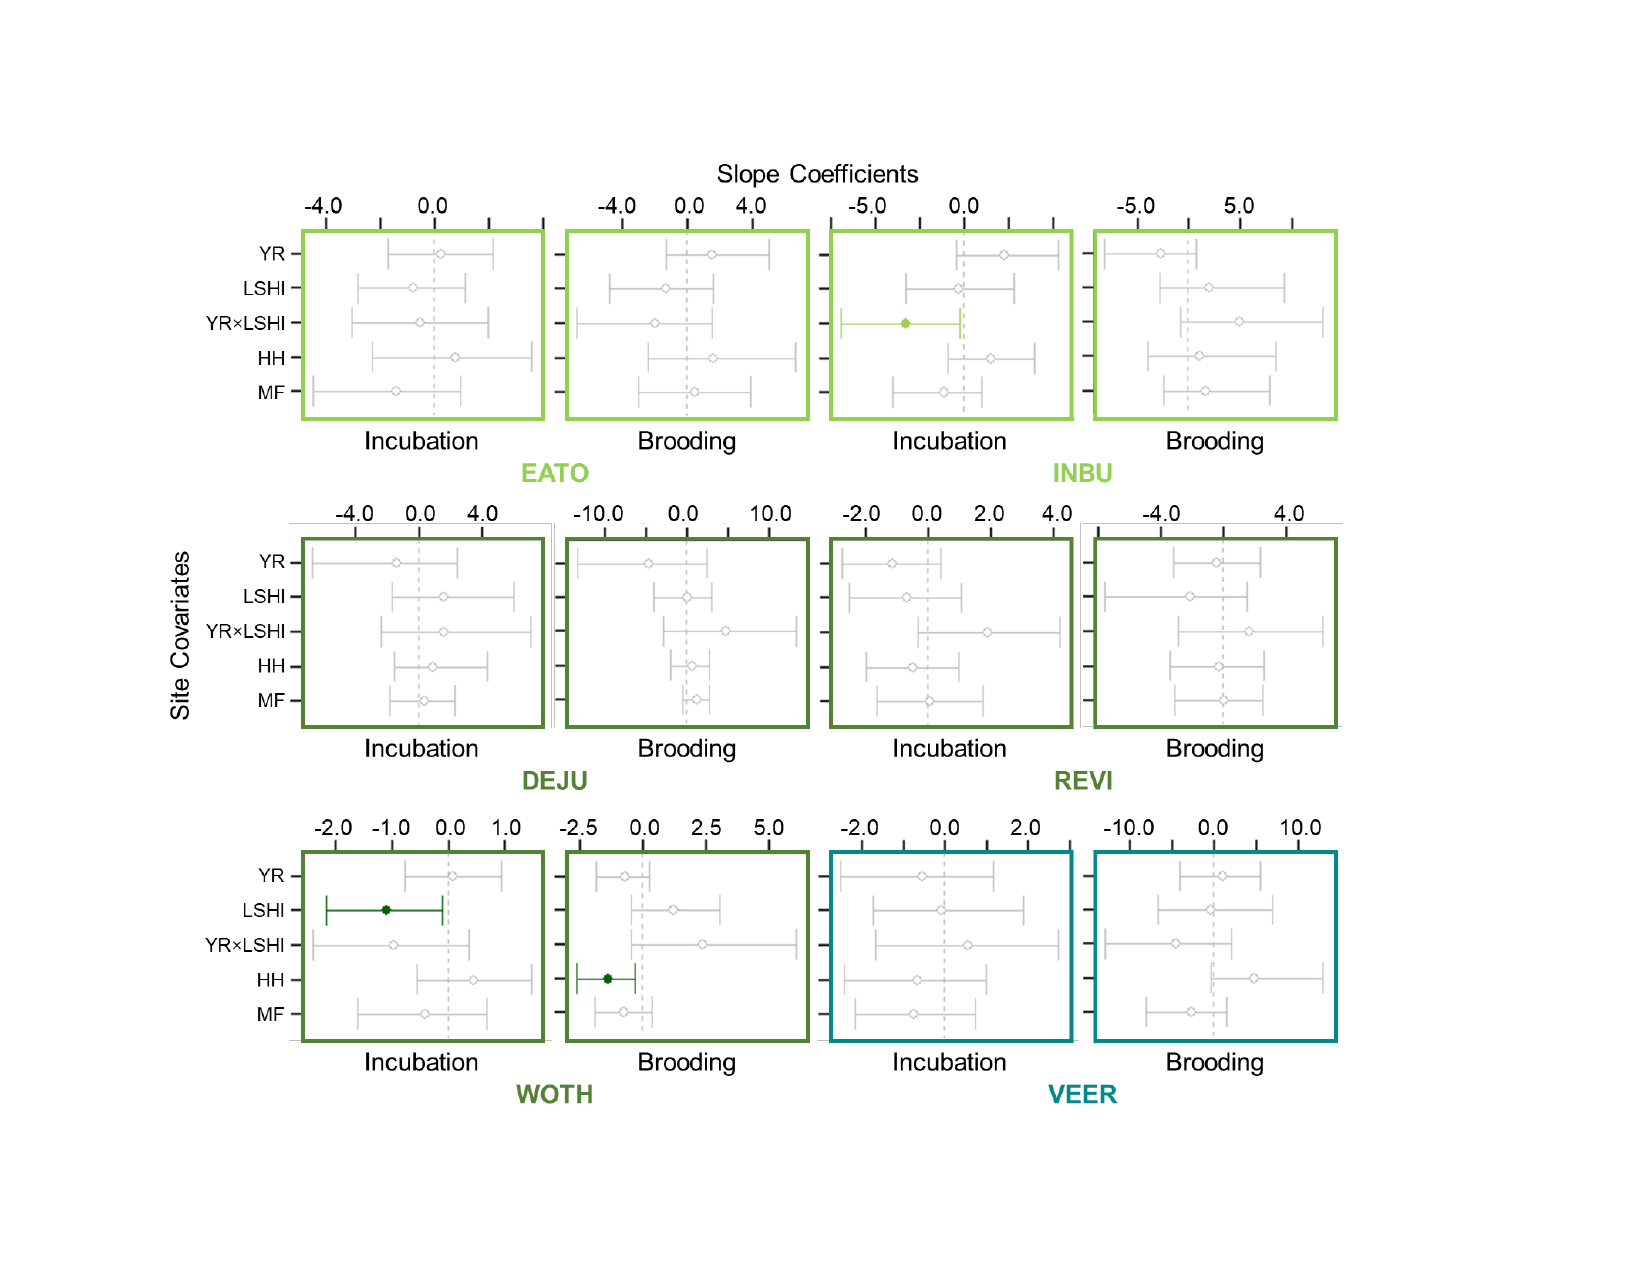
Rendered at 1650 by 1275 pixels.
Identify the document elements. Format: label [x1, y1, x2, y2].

picture [150, 150, 1380, 1125]
